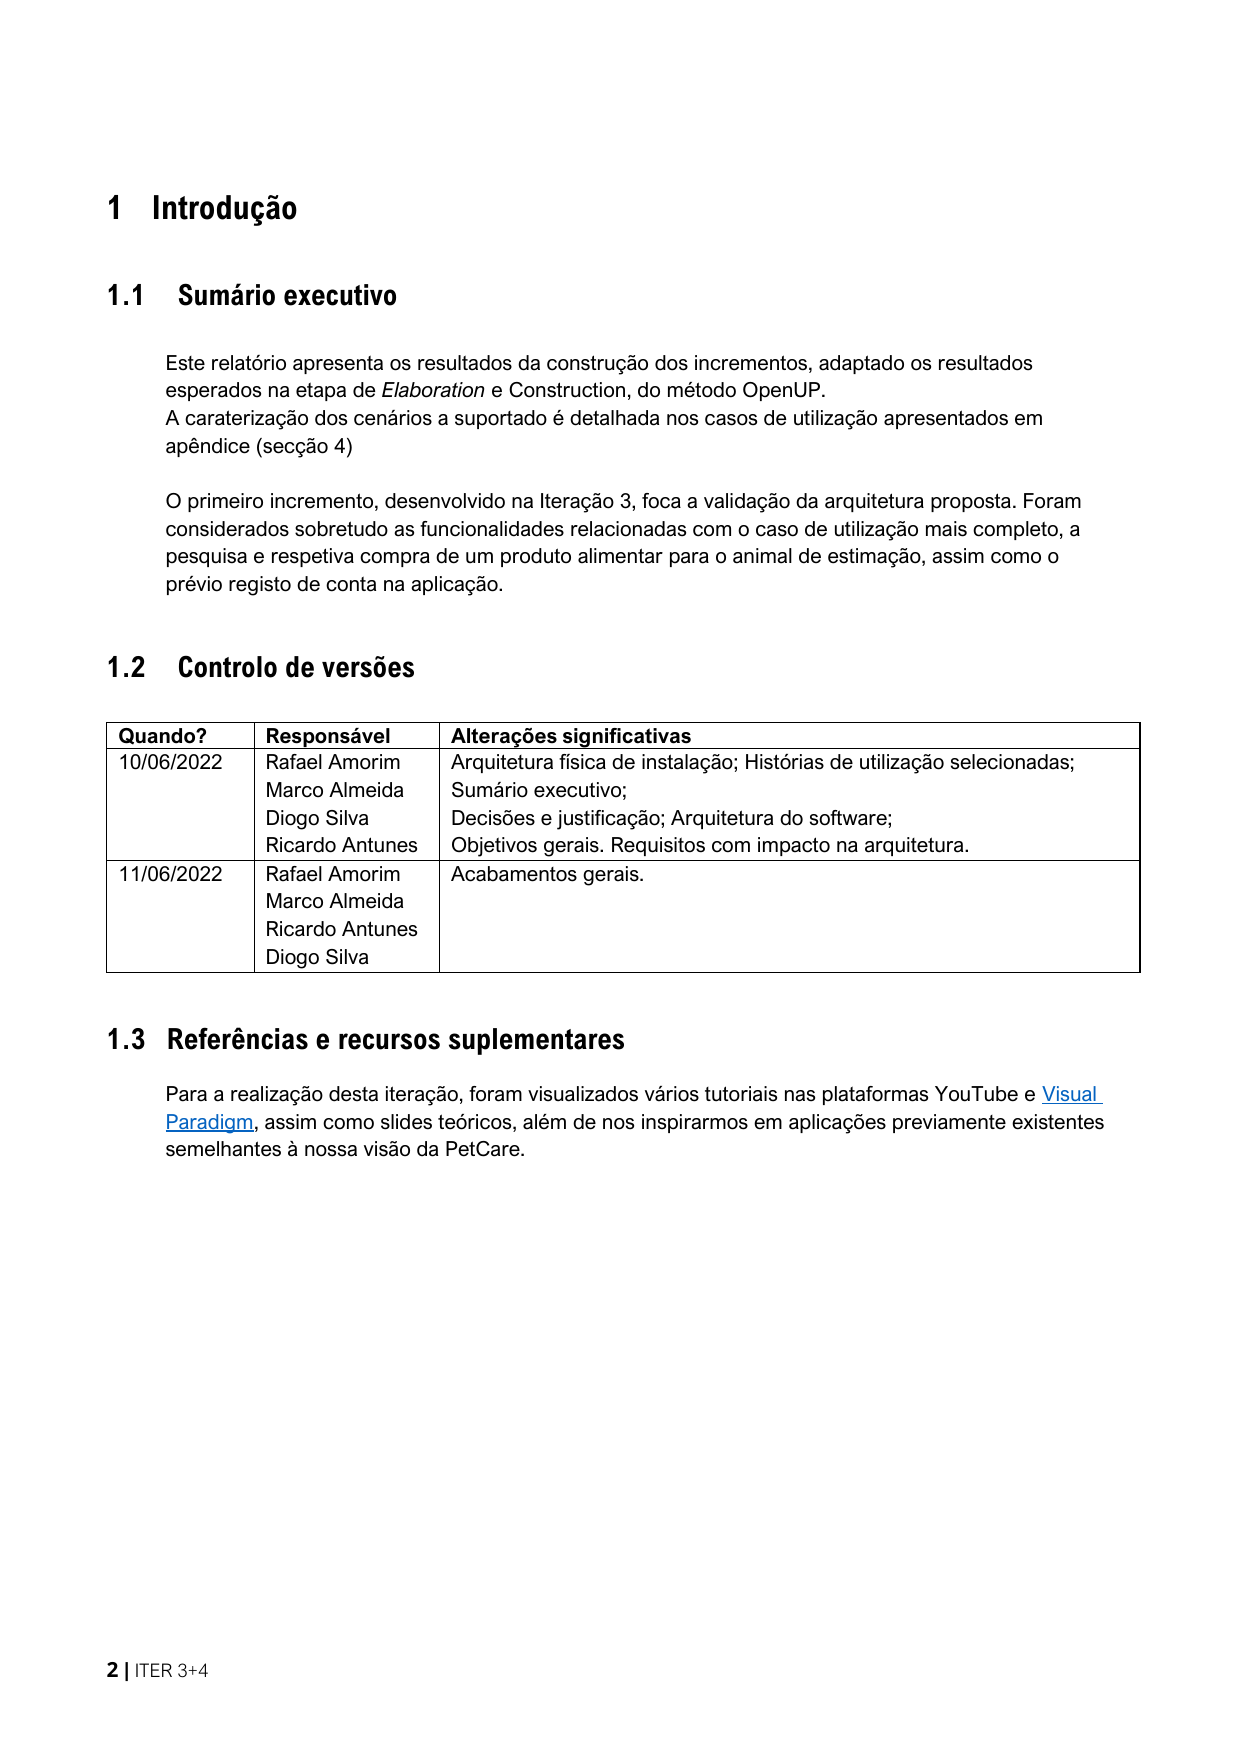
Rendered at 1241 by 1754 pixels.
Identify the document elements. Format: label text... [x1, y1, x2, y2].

text O primeiro incremento, desenvolvido na Iteração 3, foca a validação da arquitetura proposta. Foram considerados sobretudo as funcionalidades relacionadas com o caso de utilização mais completo, a pesquisa e respetiva compra de um produto alimentar para o animal de estimação, assim como o prévio registo de conta na aplicação. [165, 488, 1110, 596]
table_cell Arquitetura física de instalação; Histórias de utilização selecionadas; Sumário executivo; Decisões e justificação; Arquitetura do software; Objetivos gerais. Requisitos com impacto na arquitetura. [440, 749, 1139, 860]
table_cell Rafael Amorim Marco Almeida Diogo Silva Ricardo Antunes [255, 749, 439, 860]
table_cell 11/06/2022 [107, 861, 254, 972]
text Este relatório apresenta os resultados da construção dos incrementos, adaptado os resultados esperados na etapa de Elaboration e Construction, do método OpenUP. [165, 349, 1110, 402]
subtitle Controlo de versões [106, 649, 1110, 684]
table_header Quando? [107, 723, 254, 748]
text A caraterização dos cenários a suportado é detalhada nos casos de utilização apresentados em apêndice (secção 4) [165, 405, 1110, 458]
table_header Alterações significativas [440, 723, 1139, 748]
subtitle Referências e recursos suplementares [106, 1023, 1051, 1056]
table_header Responsável [255, 723, 439, 748]
table_cell Rafael Amorim Marco Almeida Ricardo Antunes Diogo Silva [255, 861, 439, 972]
subtitle Sumário executivo [106, 277, 1110, 312]
table_cell 10/06/2022 [107, 749, 254, 860]
table_cell Acabamentos gerais. [440, 861, 1139, 972]
subtitle Introdução [106, 186, 1110, 227]
text Para a realização desta iteração, foram visualizados vários tutoriais nas plataformas YouTube e Visual Paradigm, assim como slides teóricos, além de nos inspirarmos em aplicações previamente existentes semelhantes à nossa visão da PetCare. [165, 1081, 1110, 1162]
